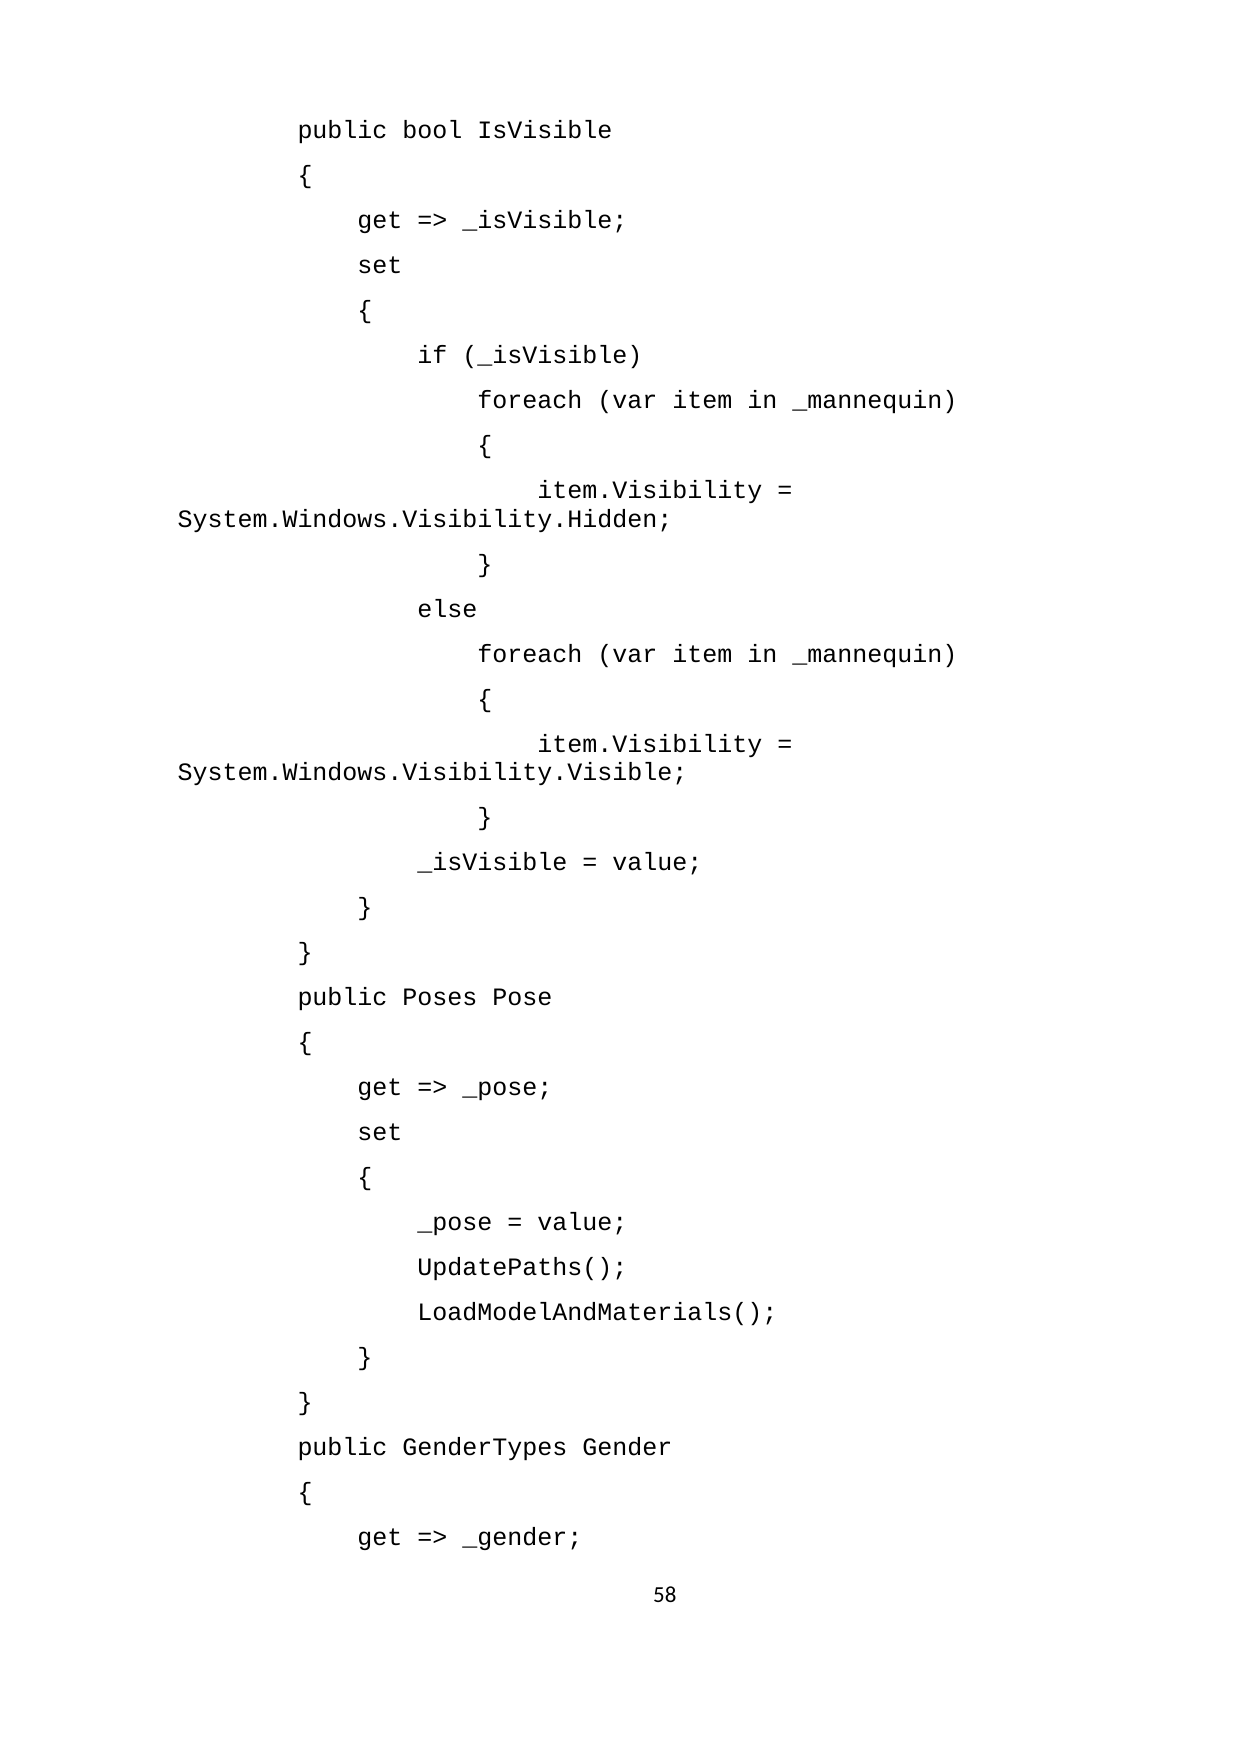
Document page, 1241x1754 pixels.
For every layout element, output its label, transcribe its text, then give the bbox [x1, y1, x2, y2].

text get => _pose; [177, 1075, 1152, 1103]
text if (_isVisible) [177, 343, 1152, 371]
text else [177, 596, 1152, 625]
text LoadModelAndMaterials(); [177, 1300, 1152, 1328]
text foreach (var item in _mannequin) [177, 388, 1152, 416]
text } [177, 805, 1152, 833]
text public GenderTypes Gender [177, 1435, 1152, 1463]
text _isVisible = value; [177, 850, 1152, 878]
text item.Visibility = System.Windows.Visibility.Visible; [177, 731, 1152, 788]
text } [177, 895, 1152, 923]
text { [177, 1480, 1152, 1508]
text set [177, 1120, 1152, 1148]
text { [177, 686, 1152, 715]
text { [177, 1030, 1152, 1058]
text } [177, 551, 1152, 580]
text _pose = value; [177, 1210, 1152, 1238]
text } [177, 940, 1152, 968]
text public bool IsVisible [177, 118, 1152, 146]
text { [177, 433, 1152, 461]
text get => _gender; [177, 1525, 1152, 1553]
text } [177, 1390, 1152, 1418]
text foreach (var item in _mannequin) [177, 641, 1152, 670]
text public Poses Pose [177, 985, 1152, 1013]
text } [177, 1345, 1152, 1373]
text item.Visibility = System.Windows.Visibility.Hidden; [177, 478, 1152, 535]
text set [177, 253, 1152, 281]
text UpdatePaths(); [177, 1255, 1152, 1283]
text get => _isVisible; [177, 208, 1152, 236]
text { [177, 163, 1152, 191]
text { [177, 1165, 1152, 1193]
text { [177, 298, 1152, 326]
